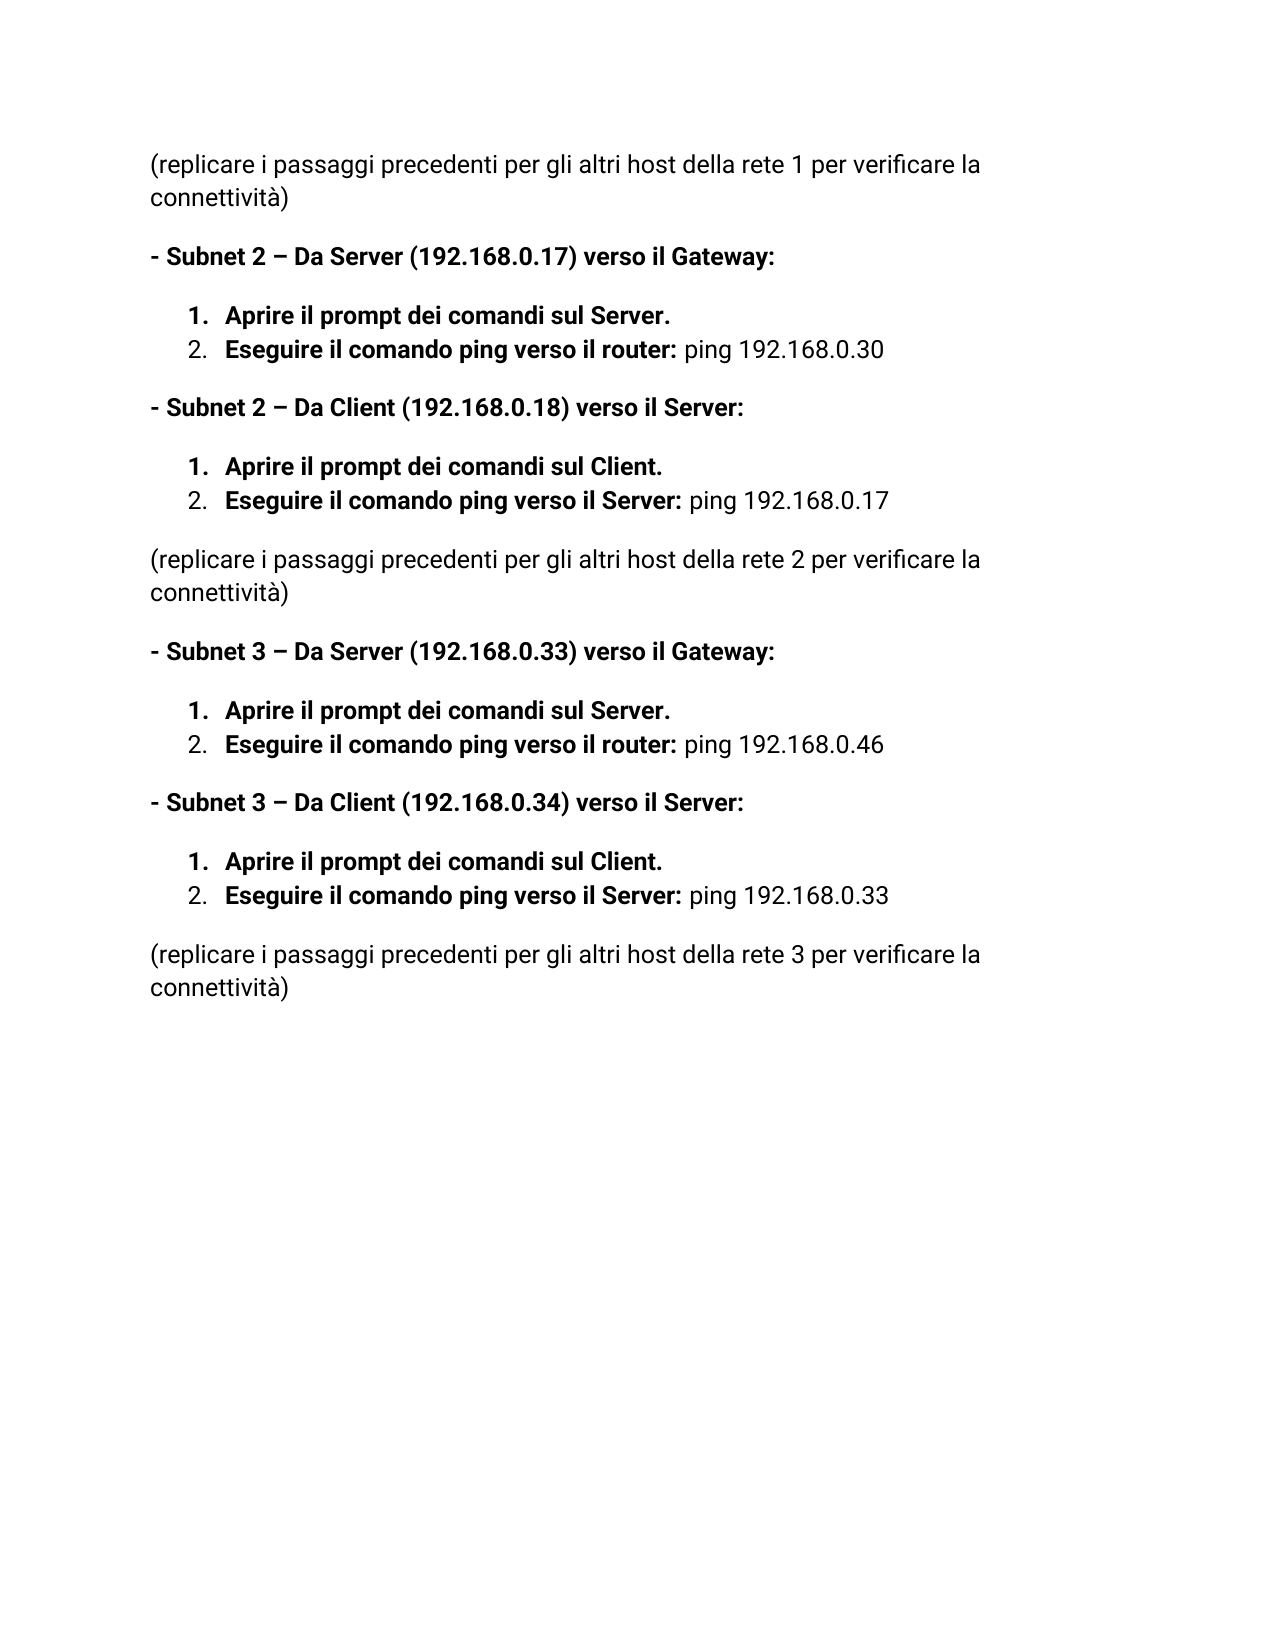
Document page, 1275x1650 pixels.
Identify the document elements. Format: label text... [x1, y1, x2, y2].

text - Subnet 2 – Da Client (192.168.0.18) verso il Server: [150, 394, 1125, 423]
list Eseguire il comando ping verso il Server: ping 192.168.0.17 [187, 486, 1125, 515]
list Aprire il prompt dei comandi sul Client. [187, 847, 1125, 877]
text - Subnet 2 – Da Server (192.168.0.17) verso il Gateway: [150, 242, 1125, 272]
list Aprire il prompt dei comandi sul Client. [187, 452, 1125, 482]
text - Subnet 3 – Da Server (192.168.0.33) verso il Gateway: [150, 637, 1125, 667]
list Aprire il prompt dei comandi sul Server. [187, 696, 1125, 725]
list Eseguire il comando ping verso il router: ping 192.168.0.46 [187, 730, 1125, 759]
text (replicare i passaggi precedenti per gli altri host della rete 1 per verificare la connettività) [150, 150, 1125, 213]
list Aprire il prompt dei comandi sul Server. [187, 301, 1125, 330]
text (replicare i passaggi precedenti per gli altri host della rete 2 per verificare la connettività) [150, 545, 1125, 608]
list Eseguire il comando ping verso il router: ping 192.168.0.30 [187, 335, 1125, 364]
text - Subnet 3 – Da Client (192.168.0.34) verso il Server: [150, 789, 1125, 818]
list Eseguire il comando ping verso il Server: ping 192.168.0.33 [187, 881, 1125, 910]
text (replicare i passaggi precedenti per gli altri host della rete 3 per verificare la connettività) [150, 940, 1125, 1003]
